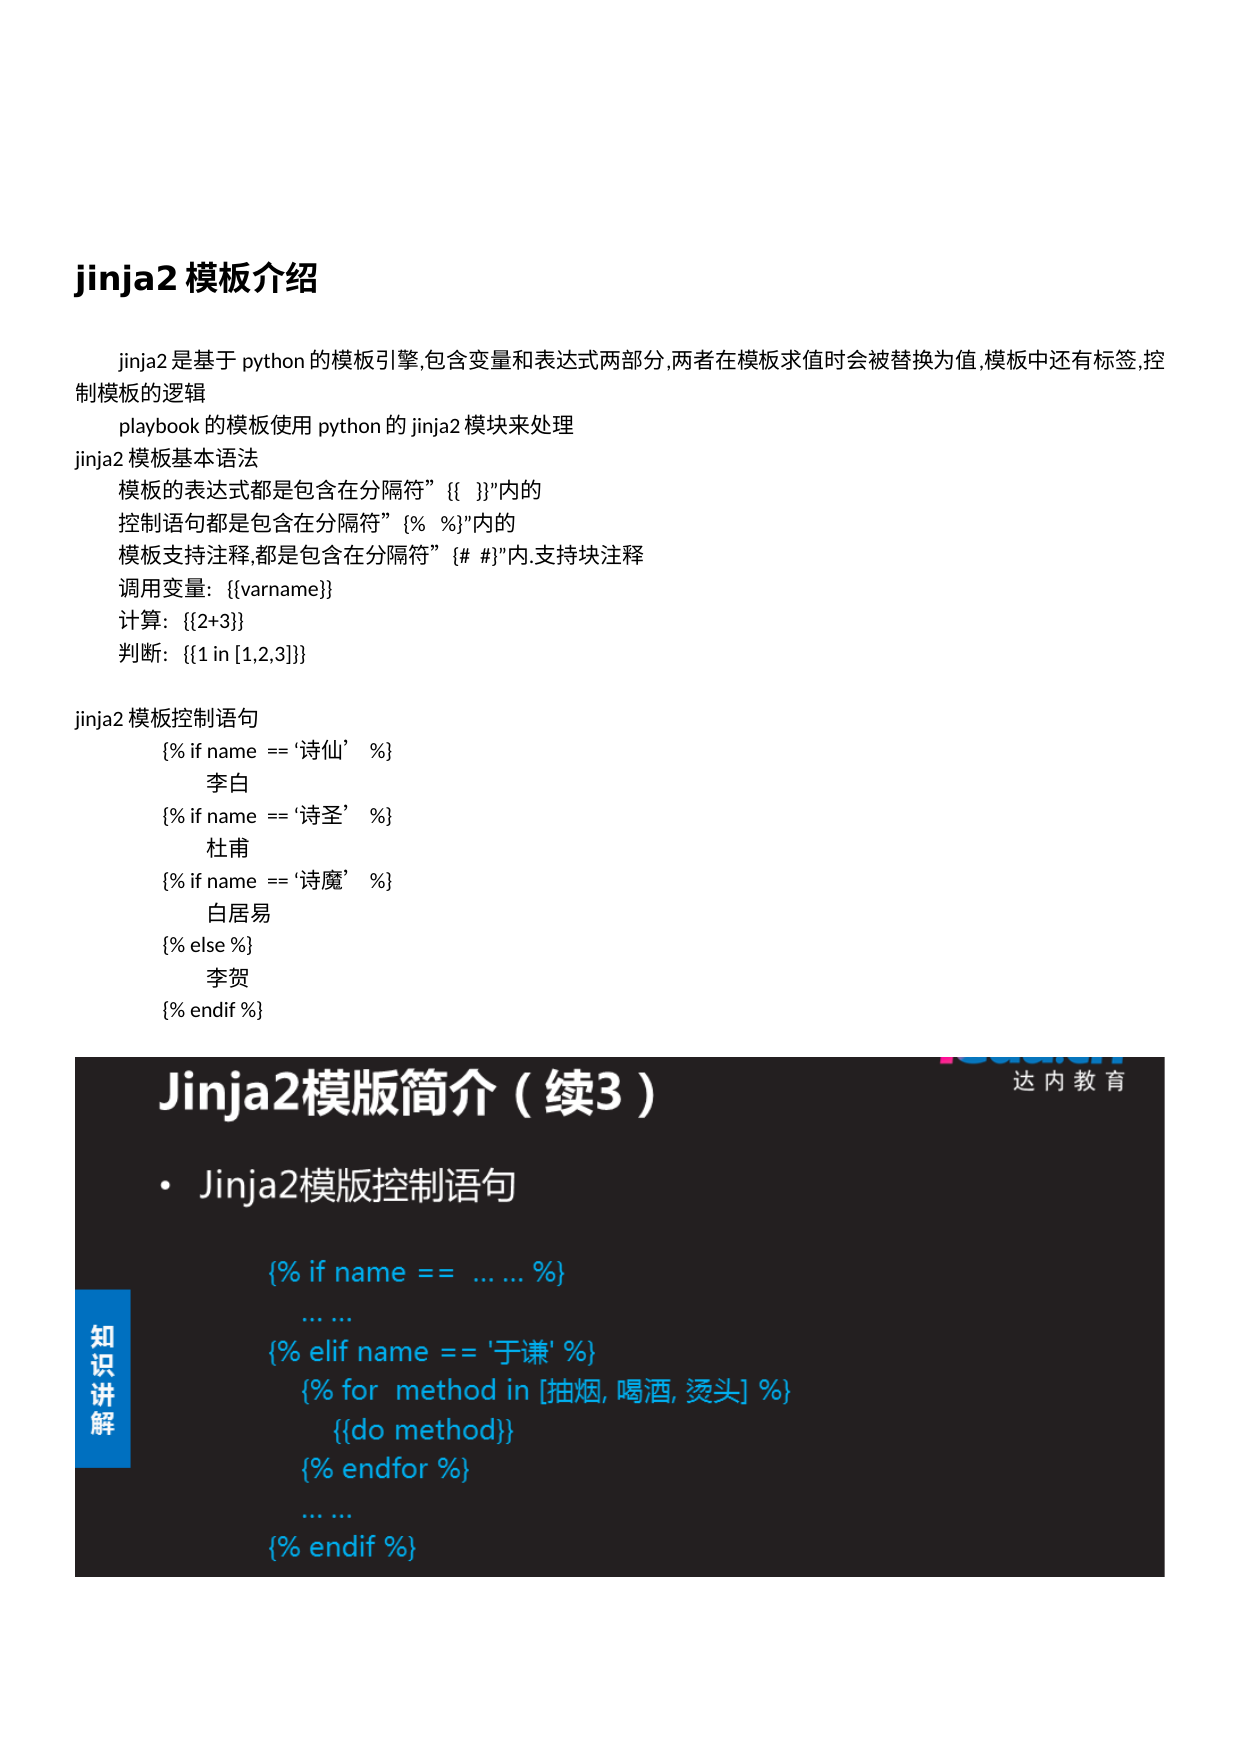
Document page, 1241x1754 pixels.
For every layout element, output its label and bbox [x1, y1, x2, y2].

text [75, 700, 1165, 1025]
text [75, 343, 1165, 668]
picture [75, 1057, 1165, 1577]
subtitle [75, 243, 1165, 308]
